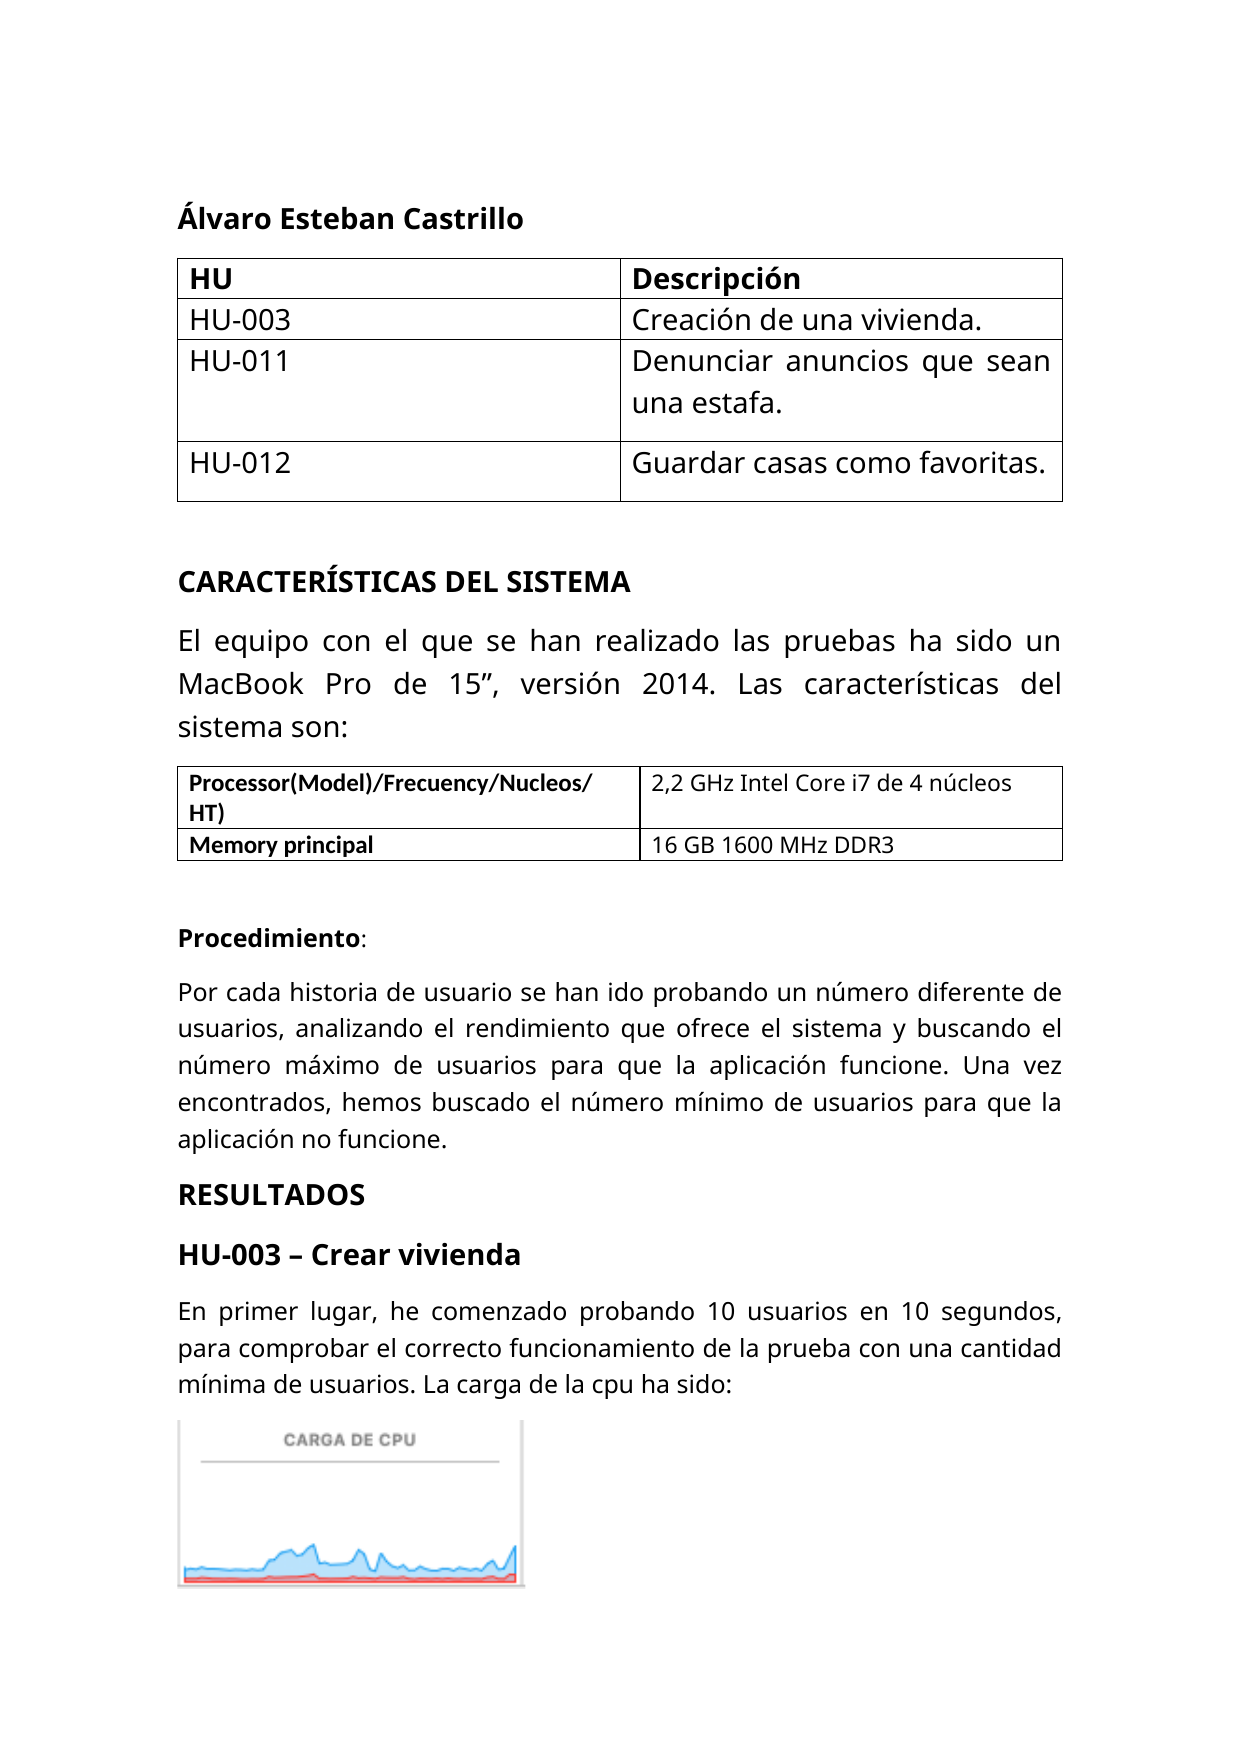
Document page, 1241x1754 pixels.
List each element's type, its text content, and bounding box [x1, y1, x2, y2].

table_cell HU-011 [178, 340, 620, 441]
picture [177, 1420, 526, 1589]
table_cell HU-003 [178, 299, 620, 339]
text Procedimiento: [177, 921, 1063, 955]
table_cell Memory principal [178, 829, 639, 860]
table_cell HU-012 [178, 442, 620, 501]
table_cell 16 GB 1600 MHz DDR3 [641, 829, 1062, 860]
table_cell Denunciar anuncios que sean una estafa. [621, 340, 1062, 441]
text RESULTADOS [177, 1175, 1063, 1214]
text CARACTERÍSTICAS DEL SISTEMA [177, 561, 1063, 601]
text En primer lugar, he comenzado probando 10 usuarios en 10 segundos, para comprobar el correcto funcionamiento de la prueba con una cantidad mínima de usuarios. La carga de la cpu ha sido: [177, 1294, 1063, 1401]
table_cell Creación de una vivienda. [621, 299, 1062, 339]
text El equipo con el que se han realizado las pruebas ha sido un MacBook Pro de 15”, versión 2014. Las características del sistema son: [177, 621, 1063, 746]
table_header 2,2 GHz Intel Core i7 de 4 núcleos [641, 767, 1062, 828]
text HU-003 – Crear vivienda [177, 1234, 1063, 1274]
table_header HU [178, 259, 620, 298]
table_header Processor(Model)/Frecuency/Nucleos/HT) [178, 767, 639, 828]
text Por cada historia de usuario se han ido probando un número diferente de usuarios, analizando el rendimiento que ofrece el sistema y buscando el número máximo de usuarios para que la aplicación funcione. Una vez encontrados, hemos buscado el número mínimo de usuarios para que la aplicación no funcione. [177, 974, 1063, 1155]
text Álvaro Esteban Castrillo [177, 198, 1063, 238]
table_cell Guardar casas como favoritas. [621, 442, 1062, 501]
table_header Descripción [621, 259, 1062, 298]
